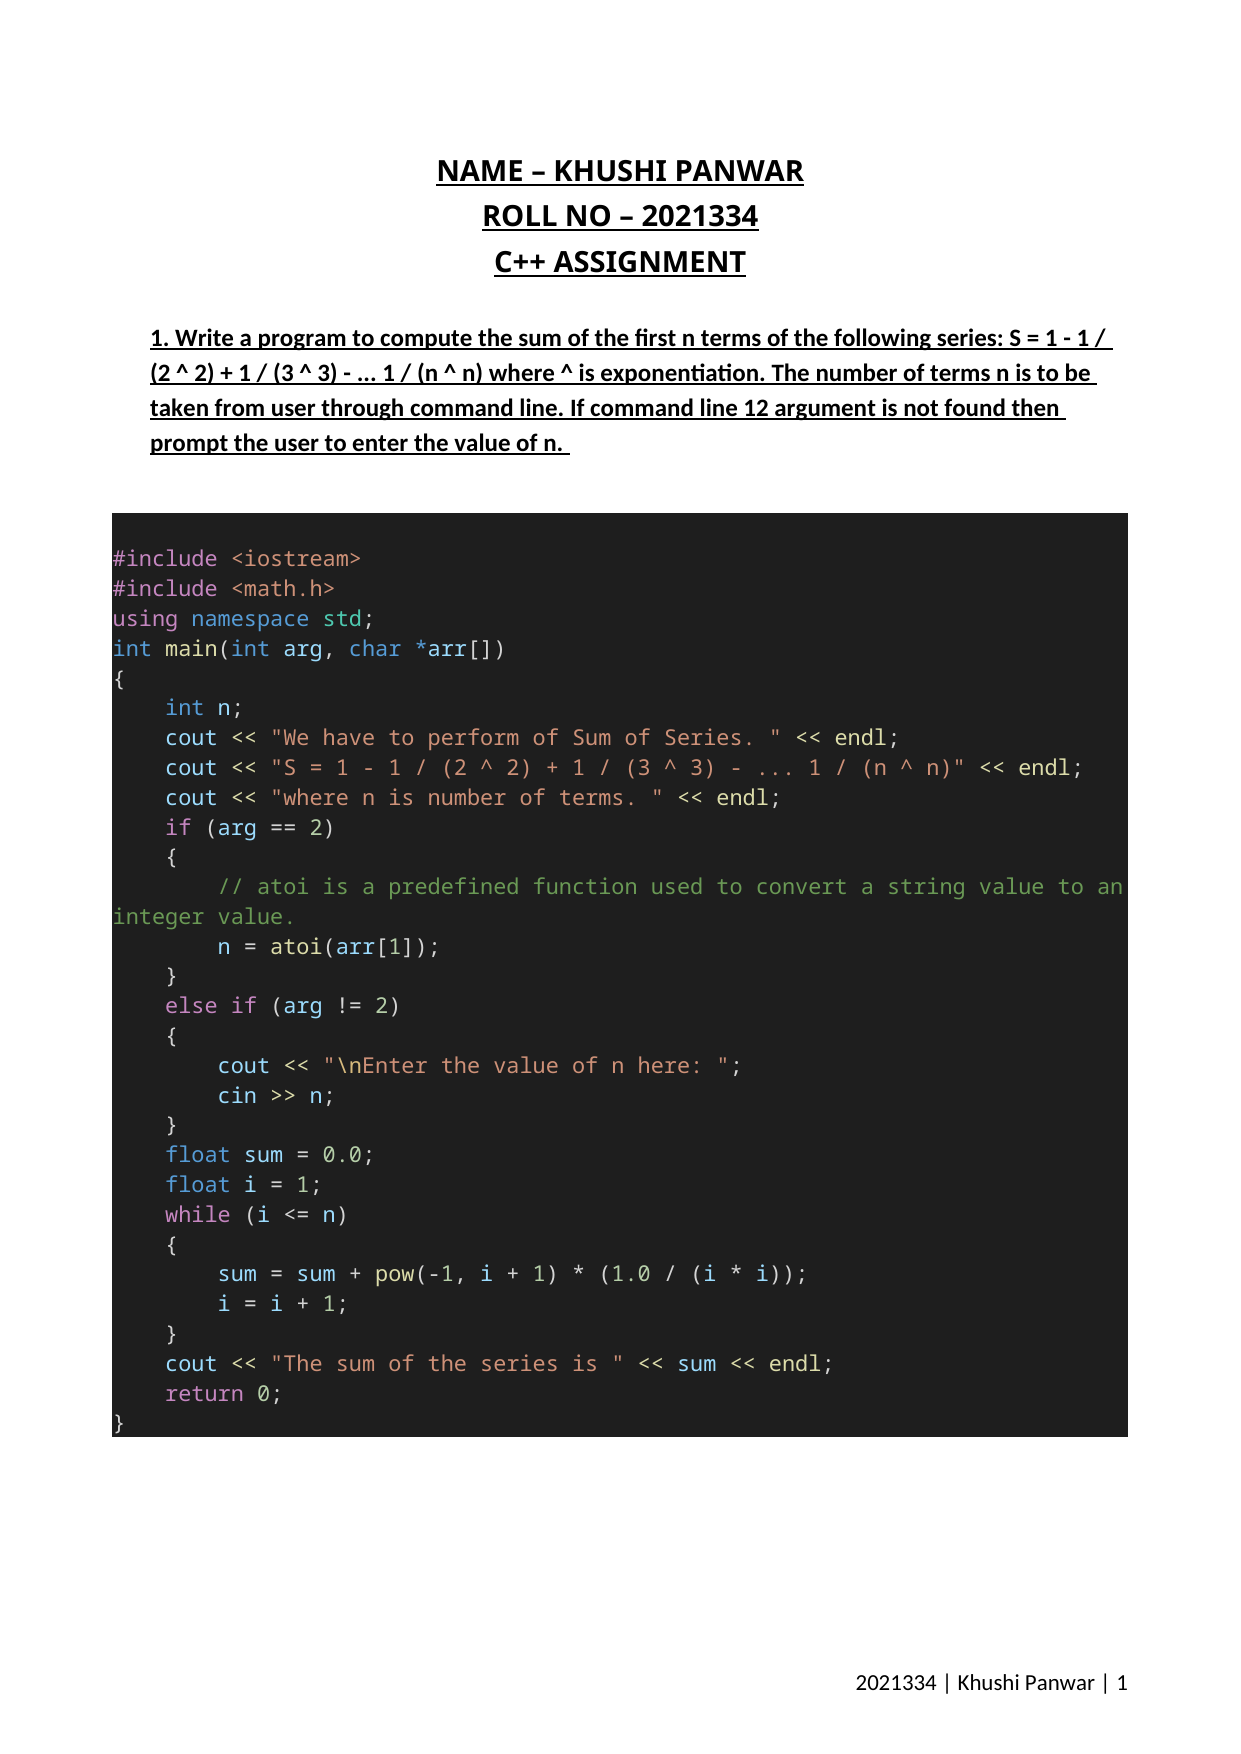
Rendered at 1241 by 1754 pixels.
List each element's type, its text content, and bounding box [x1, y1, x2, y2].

text return 0; [112, 1377, 1128, 1407]
text else if (arg != 2) [112, 990, 1128, 1020]
text C++ ASSIGNMENT [112, 241, 1128, 281]
text ROLL NO – 2021334 [112, 196, 1128, 235]
text float sum = 0.0; [112, 1139, 1128, 1169]
text i = i + 1; [112, 1288, 1128, 1318]
text #include <math.h> [112, 573, 1128, 603]
text int n; [112, 692, 1128, 722]
text } [112, 1318, 1128, 1348]
text float i = 1; [112, 1169, 1128, 1199]
text if (arg == 2) [112, 811, 1128, 841]
text // atoi is a predefined function used to convert a string value to an integer value. [112, 871, 1128, 931]
text #include <iostream> [112, 543, 1128, 573]
text cout << "\nEnter the value of n here: "; [112, 1050, 1128, 1079]
text while (i <= n) [112, 1199, 1128, 1228]
text } [112, 1407, 1128, 1437]
text { [112, 1020, 1128, 1050]
text cin >> n; [112, 1079, 1128, 1109]
text cout << "where n is number of terms. " << endl; [112, 782, 1128, 811]
text cout << "We have to perform of Sum of Series. " << endl; [112, 722, 1128, 752]
text int main(int arg, char *arr[]) [112, 633, 1128, 662]
text } [112, 1109, 1128, 1139]
text { [112, 662, 1128, 692]
text NAME – KHUSHI PANWAR [112, 150, 1128, 190]
text using namespace std; [112, 603, 1128, 633]
text } [112, 960, 1128, 990]
text sum = sum + pow(-1, i + 1) * (1.0 / (i * i)); [112, 1258, 1128, 1288]
text cout << "The sum of the series is " << sum << endl; [112, 1348, 1128, 1377]
text cout << "S = 1 - 1 / (2 ^ 2) + 1 / (3 ^ 3) - ... 1 / (n ^ n)" << endl; [112, 752, 1128, 782]
text n = atoi(arr[1]); [112, 931, 1128, 960]
text { [112, 841, 1128, 871]
text { [112, 1228, 1128, 1258]
list 1. Write a program to compute the sum of the first n terms of the following series: S = 1 - 1 / (2 ^ 2) + 1 / (3 ^ 3) - ... 1 / (n ^ n) where ^ is exponentiation. The number of terms n is to be taken from user through command line. If command line 12 argument is not found then prompt the user to enter the value of n. [150, 322, 1128, 457]
